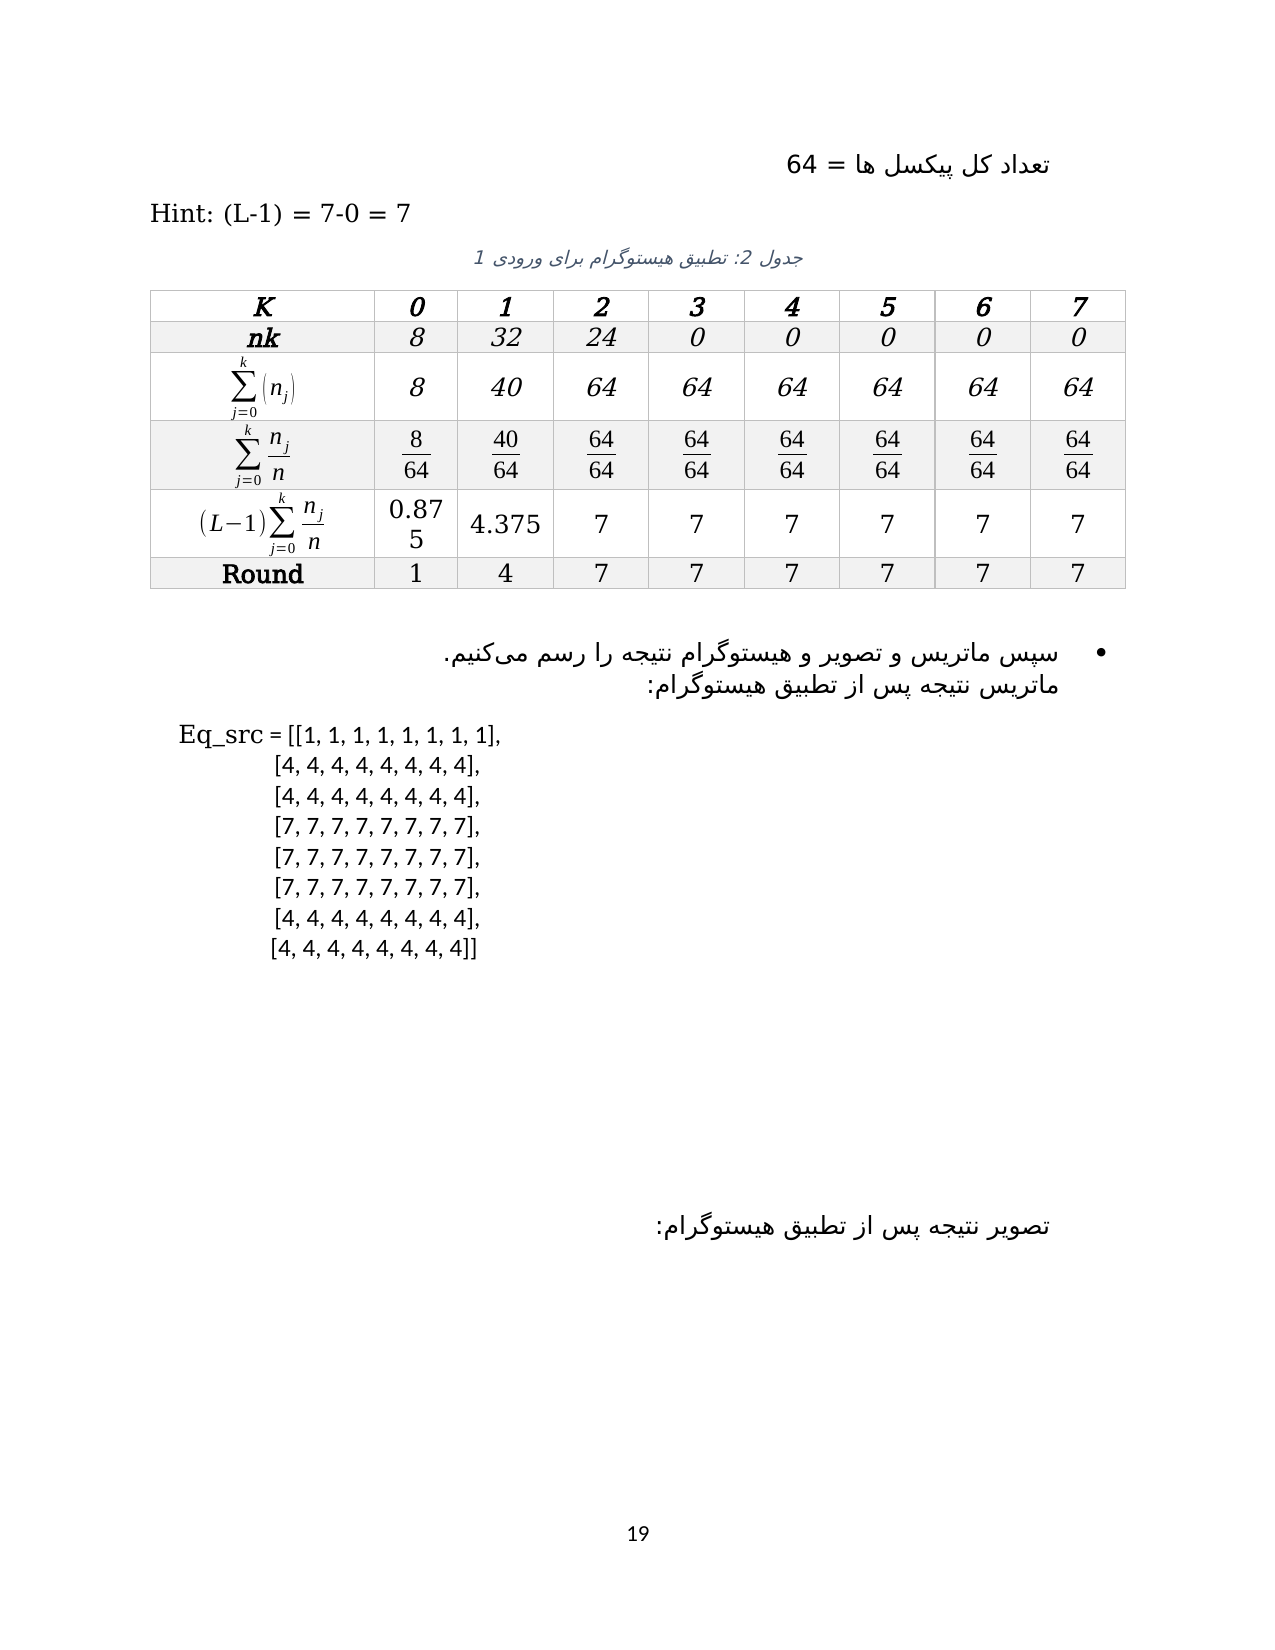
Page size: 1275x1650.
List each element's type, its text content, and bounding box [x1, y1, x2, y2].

table_cell 0 [745, 322, 839, 352]
table_cell 0 [840, 322, 934, 352]
list ماتریس نتیجه پس از تطبیق هیستوگرام: [150, 670, 1059, 699]
table_cell 4.375 [458, 490, 553, 557]
table_cell 64 [840, 353, 934, 420]
table_cell 7 [745, 558, 839, 588]
table_cell 24 [554, 322, 648, 352]
table_cell 0 [649, 322, 744, 352]
table_header 5 [840, 291, 934, 321]
table_cell [151, 490, 374, 557]
table_cell 1 [375, 558, 457, 588]
table_cell 4 [458, 558, 553, 588]
table_cell 64 [649, 353, 744, 420]
table_cell 7 [840, 558, 934, 588]
text Hint: (L-1) = 7-0 = 7 [150, 198, 1125, 228]
table_cell [649, 421, 744, 489]
table_cell 64 [1031, 353, 1125, 420]
table_cell 7 [1031, 490, 1125, 557]
table_header 2 [554, 291, 648, 321]
table_cell 8 [375, 322, 457, 352]
text [7, 7, 7, 7, 7, 7, 7, 7], [178, 871, 1125, 902]
table_header 7 [1031, 291, 1125, 321]
table_cell 7 [745, 490, 839, 557]
table_cell 7 [840, 490, 934, 557]
table_cell 40 [458, 353, 553, 420]
table_cell 64 [745, 353, 839, 420]
table_cell 64 [936, 353, 1030, 420]
table_cell 7 [936, 558, 1030, 588]
table_cell 8 [375, 353, 457, 420]
table_header 0 [375, 291, 457, 321]
table_cell [1031, 421, 1125, 489]
text [7, 7, 7, 7, 7, 7, 7, 7], [178, 810, 1125, 841]
table_cell 64 [554, 353, 648, 420]
text [4, 4, 4, 4, 4, 4, 4, 4], [178, 749, 1125, 780]
table_cell Round [151, 558, 374, 588]
text [4, 4, 4, 4, 4, 4, 4, 4], [178, 780, 1125, 810]
table_header K [151, 291, 374, 321]
table_cell [458, 421, 553, 489]
text [7, 7, 7, 7, 7, 7, 7, 7], [178, 841, 1125, 871]
table_cell 7 [1031, 558, 1125, 588]
list سپس ماتریس و تصویر و هیستوگرام نتیجه را رسم می‌کنیم. [150, 639, 1097, 668]
table_cell [745, 421, 839, 489]
table_cell 32 [458, 322, 553, 352]
table_header 4 [745, 291, 839, 321]
table_cell 0 [936, 322, 1030, 352]
table_cell [151, 353, 374, 420]
table_header 3 [649, 291, 744, 321]
table_cell 0 [1031, 322, 1125, 352]
table_cell 7 [649, 558, 744, 588]
table_cell [936, 421, 1030, 489]
text Eq_src = [[1, 1, 1, 1, 1, 1, 1, 1], [178, 718, 1125, 749]
table_cell nk [151, 322, 374, 352]
table_cell [554, 421, 648, 489]
text [4, 4, 4, 4, 4, 4, 4, 4], [178, 902, 1125, 932]
table_cell 7 [554, 490, 648, 557]
text تصویر نتیجه پس از تطبیق هیستوگرام: [150, 1211, 1125, 1240]
table_cell 7 [554, 558, 648, 588]
table_header 6 [936, 291, 1030, 321]
text [4, 4, 4, 4, 4, 4, 4, 4]] [178, 932, 1125, 963]
table_cell 7 [649, 490, 744, 557]
text تعداد کل پیکسل ها = 64 [150, 150, 1125, 179]
table_cell 0.875 [375, 490, 457, 557]
table_header 1 [458, 291, 553, 321]
table_cell [151, 421, 374, 489]
table_cell [840, 421, 934, 489]
table_cell 7 [936, 490, 1030, 557]
table_cell [375, 421, 457, 489]
text جدول 2: تطبیق هیستوگرام برای ورودی 1 [150, 247, 1125, 269]
